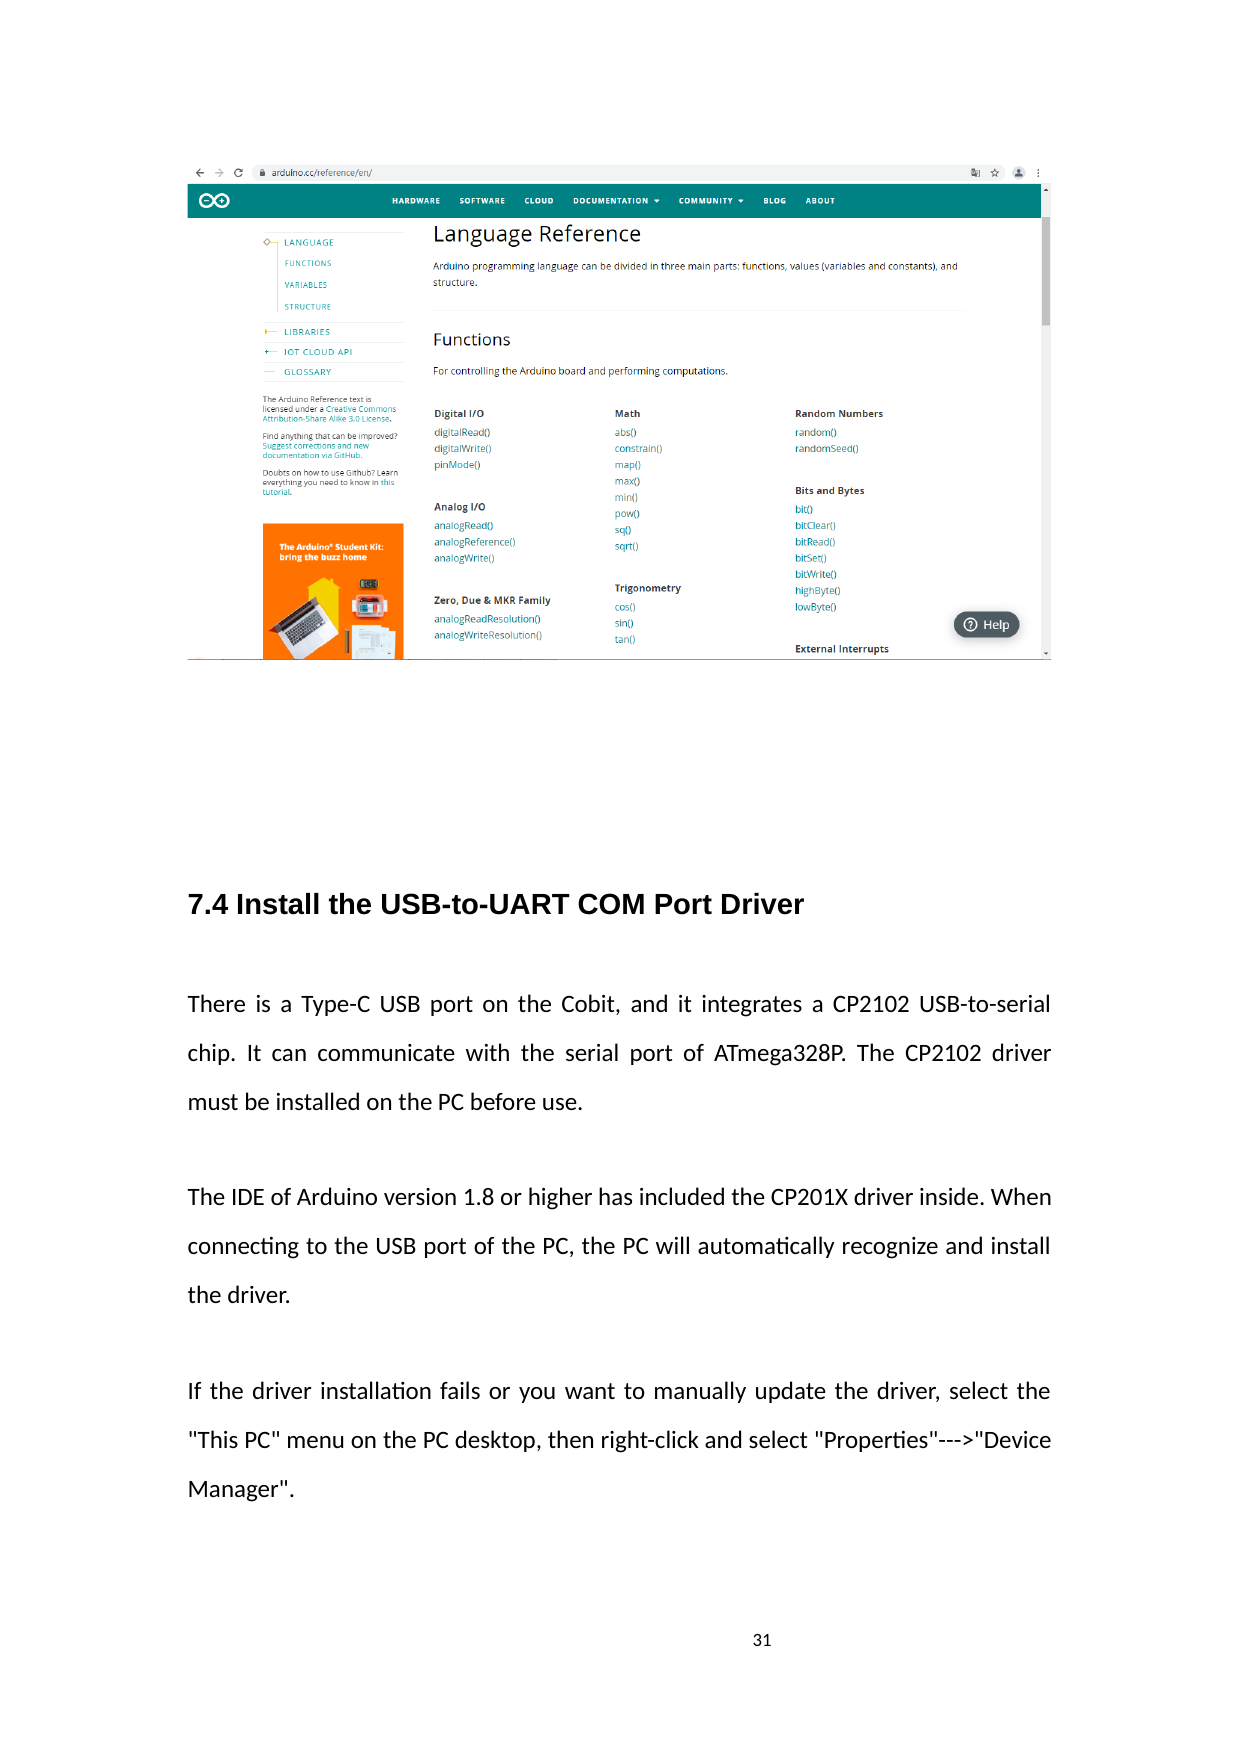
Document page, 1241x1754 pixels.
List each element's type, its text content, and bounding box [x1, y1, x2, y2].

text The IDE of Arduino version 1.8 or higher has included the CP201X driver inside. When connecting to the USB port of the PC, the PC will automatically recognize and install the driver. [187, 1181, 1053, 1311]
picture [187, 162, 1051, 660]
subtitle 7.4 Install the USB-to-UART COM Port Driver [187, 872, 1053, 937]
text If the driver installation fails or you want to manually update the driver, select the "This PC" menu on the PC desktop, then right-click and select "Properties"--->"Device Manager". [187, 1326, 1053, 1504]
text There is a Type-C USB port on the Cobit, and it integrates a CP2102 USB-to-serial chip. It can communicate with the serial port of ATmega328P. The CP2102 driver must be installed on the PC before use. [187, 988, 1053, 1118]
